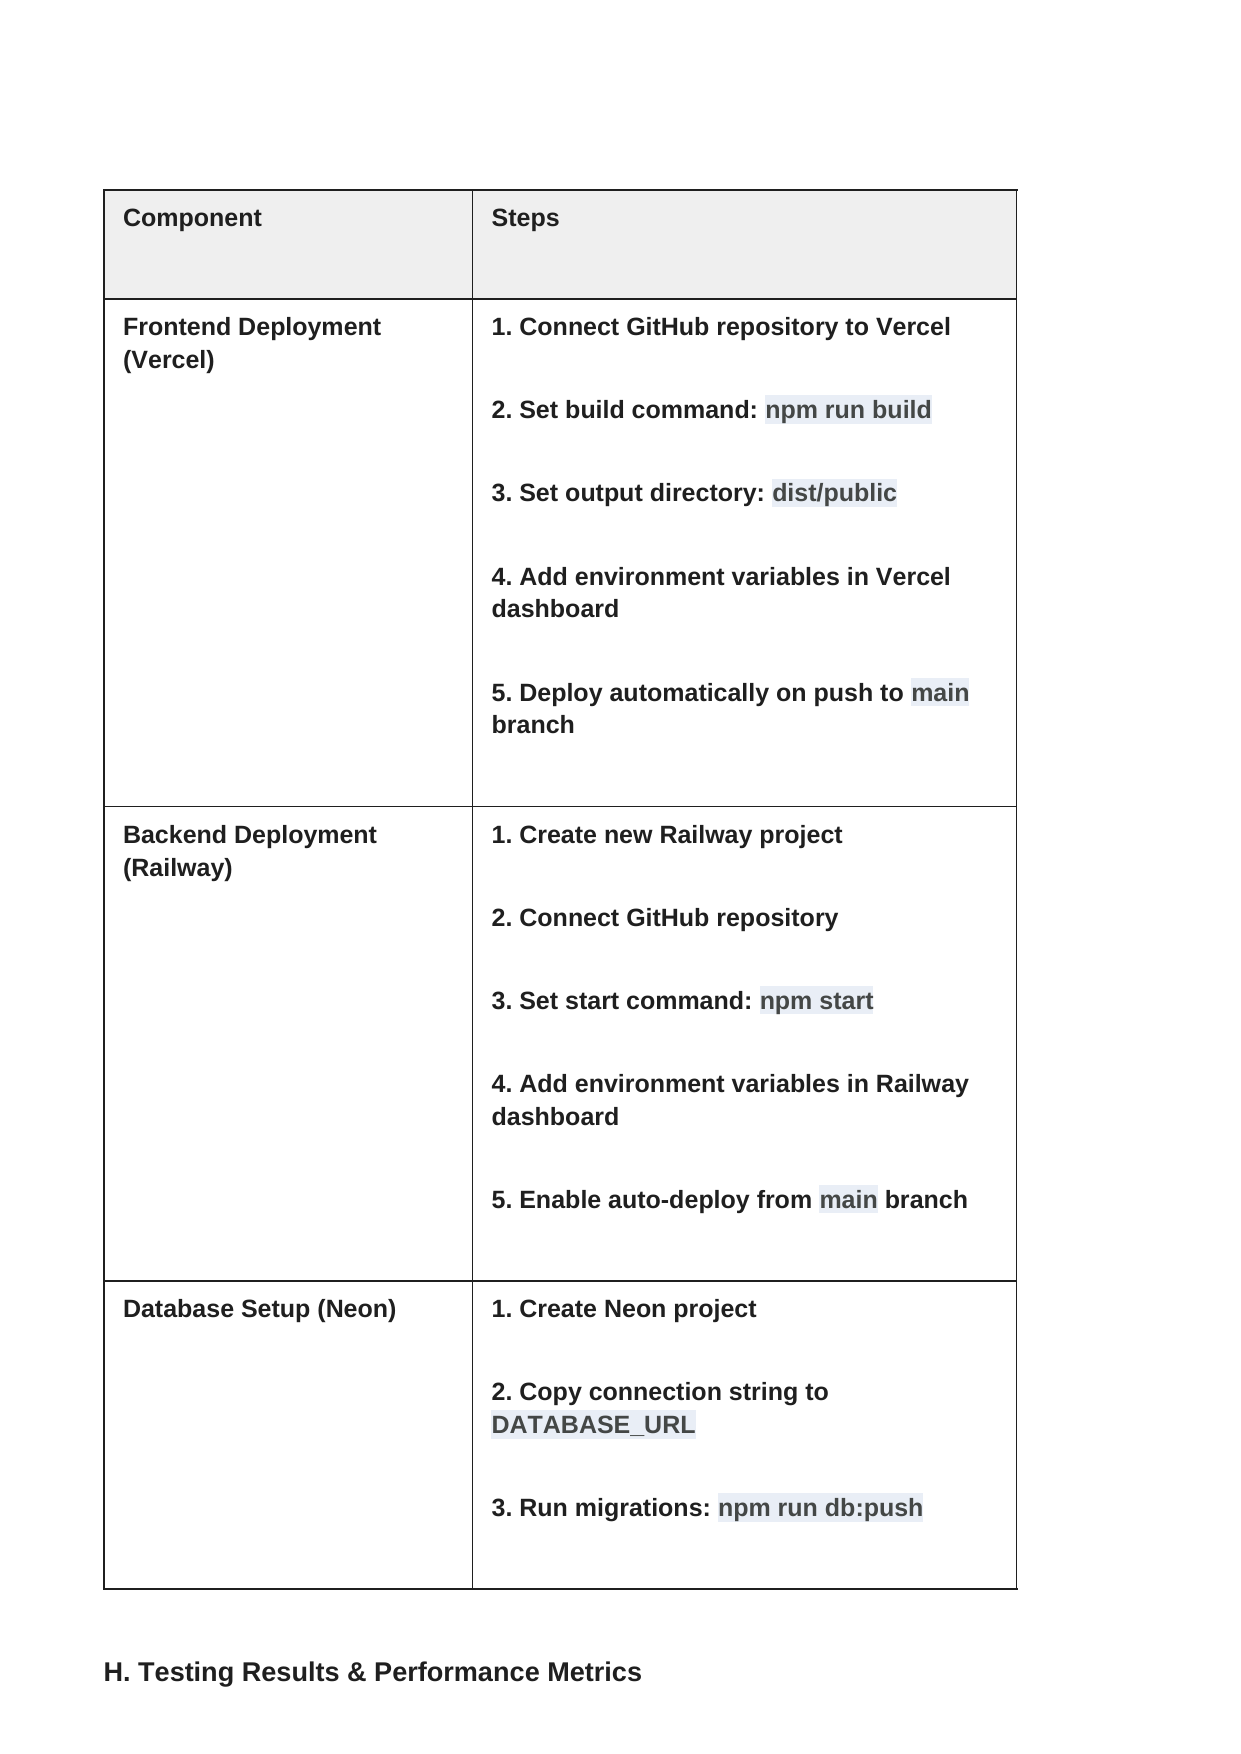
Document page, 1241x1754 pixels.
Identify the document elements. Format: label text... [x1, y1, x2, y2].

table_cell Database Setup (Neon) [105, 1282, 472, 1588]
table_cell 1. Create Neon project 2. Copy connection string to DATABASE_URL 3. Run migrations: npm run db:push [473, 1282, 1016, 1588]
table_cell 1. Create new Railway project 2. Connect GitHub repository 3. Set start command: npm start 4. Add environment variables in Railway dashboard 5. Enable auto-deploy from main branch [473, 807, 1016, 1280]
table_cell 1. Connect GitHub repository to Vercel 2. Set build command: npm run build 3. Set output directory: dist/public 4. Add environment variables in Vercel dashboard 5. Deploy automatically on push to main branch [473, 300, 1016, 806]
table_header Steps [473, 191, 1016, 298]
table_cell Backend Deployment (Railway) [105, 807, 472, 1280]
table_header Component [105, 191, 472, 298]
subtitle H. Testing Results & Performance Metrics [103, 1656, 1196, 1687]
table_cell Frontend Deployment (Vercel) [105, 300, 472, 806]
